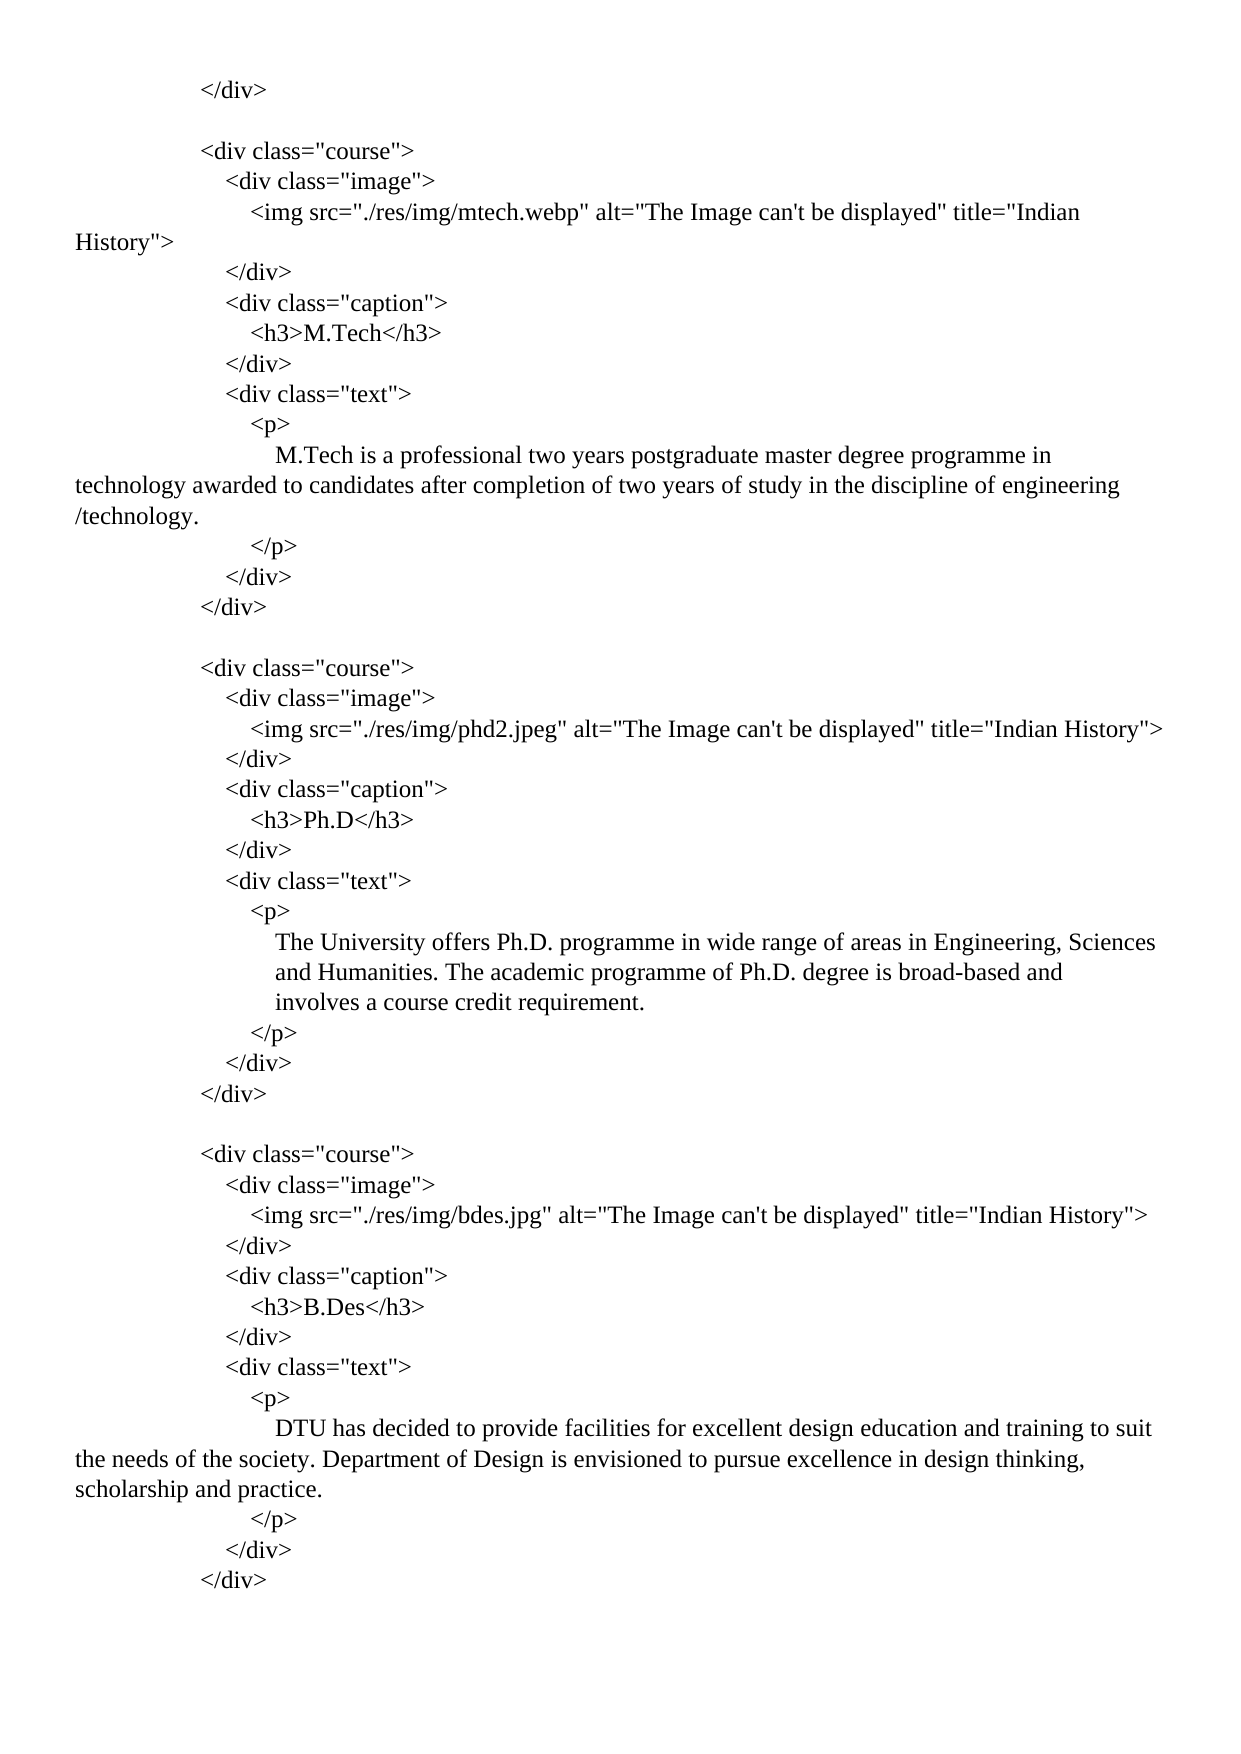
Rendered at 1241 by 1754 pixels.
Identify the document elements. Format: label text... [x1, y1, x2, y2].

text </p> [75, 531, 1165, 560]
text M.Tech is a professional two years postgraduate master degree programme in technology awarded to candidates after completion of two years of study in the discipline of engineering /technology. [75, 440, 1165, 529]
text <p> [75, 1383, 1165, 1412]
text <h3>B.Des</h3> [75, 1292, 1165, 1320]
text DTU has decided to provide facilities for excellent design education and training to suit the needs of the society. Department of Design is envisioned to pursue excellence in design thinking, scholarship and practice. [75, 1413, 1165, 1503]
text <img src="./res/img/bdes.jpg" alt="The Image can't be displayed" title="Indian History"> [75, 1200, 1165, 1229]
text <p> [75, 896, 1165, 925]
text The University offers Ph.D. programme in wide range of areas in Engineering, Sciences [75, 927, 1165, 955]
text </div> [75, 1048, 1165, 1077]
text </div> [75, 1231, 1165, 1259]
text <h3>Ph.D</h3> [75, 805, 1165, 834]
text involves a course credit requirement. [75, 987, 1165, 1016]
text <div class="text"> [75, 379, 1165, 408]
text <img src="./res/img/mtech.webp" alt="The Image can't be displayed" title="Indian History"> [75, 197, 1165, 256]
text <div class="caption"> [75, 1261, 1165, 1290]
text </div> [75, 1079, 1165, 1107]
text <div class="image"> [75, 166, 1165, 195]
text </div> [75, 744, 1165, 773]
text </div> [75, 592, 1165, 621]
text <div class="caption"> [75, 288, 1165, 317]
text <img src="./res/img/phd2.jpeg" alt="The Image can't be displayed" title="Indian History"> [75, 714, 1165, 742]
text </div> [75, 75, 1165, 104]
text <div class="image"> [75, 683, 1165, 712]
text <div class="text"> [75, 866, 1165, 894]
text <div class="course"> [75, 1139, 1165, 1168]
text </div> [75, 1322, 1165, 1351]
text </div> [75, 349, 1165, 377]
text <div class="course"> [75, 653, 1165, 682]
text <div class="course"> [75, 136, 1165, 164]
text </p> [75, 1018, 1165, 1047]
text </p> [75, 1504, 1165, 1533]
text <div class="caption"> [75, 774, 1165, 803]
text and Humanities. The academic programme of Ph.D. degree is broad-based and [75, 957, 1165, 986]
text </div> [75, 562, 1165, 590]
text <h3>M.Tech</h3> [75, 318, 1165, 347]
text </div> [75, 1565, 1165, 1594]
text <p> [75, 409, 1165, 438]
text </div> [75, 835, 1165, 864]
text <div class="text"> [75, 1352, 1165, 1381]
text </div> [75, 257, 1165, 286]
text </div> [75, 1535, 1165, 1564]
text <div class="image"> [75, 1170, 1165, 1199]
